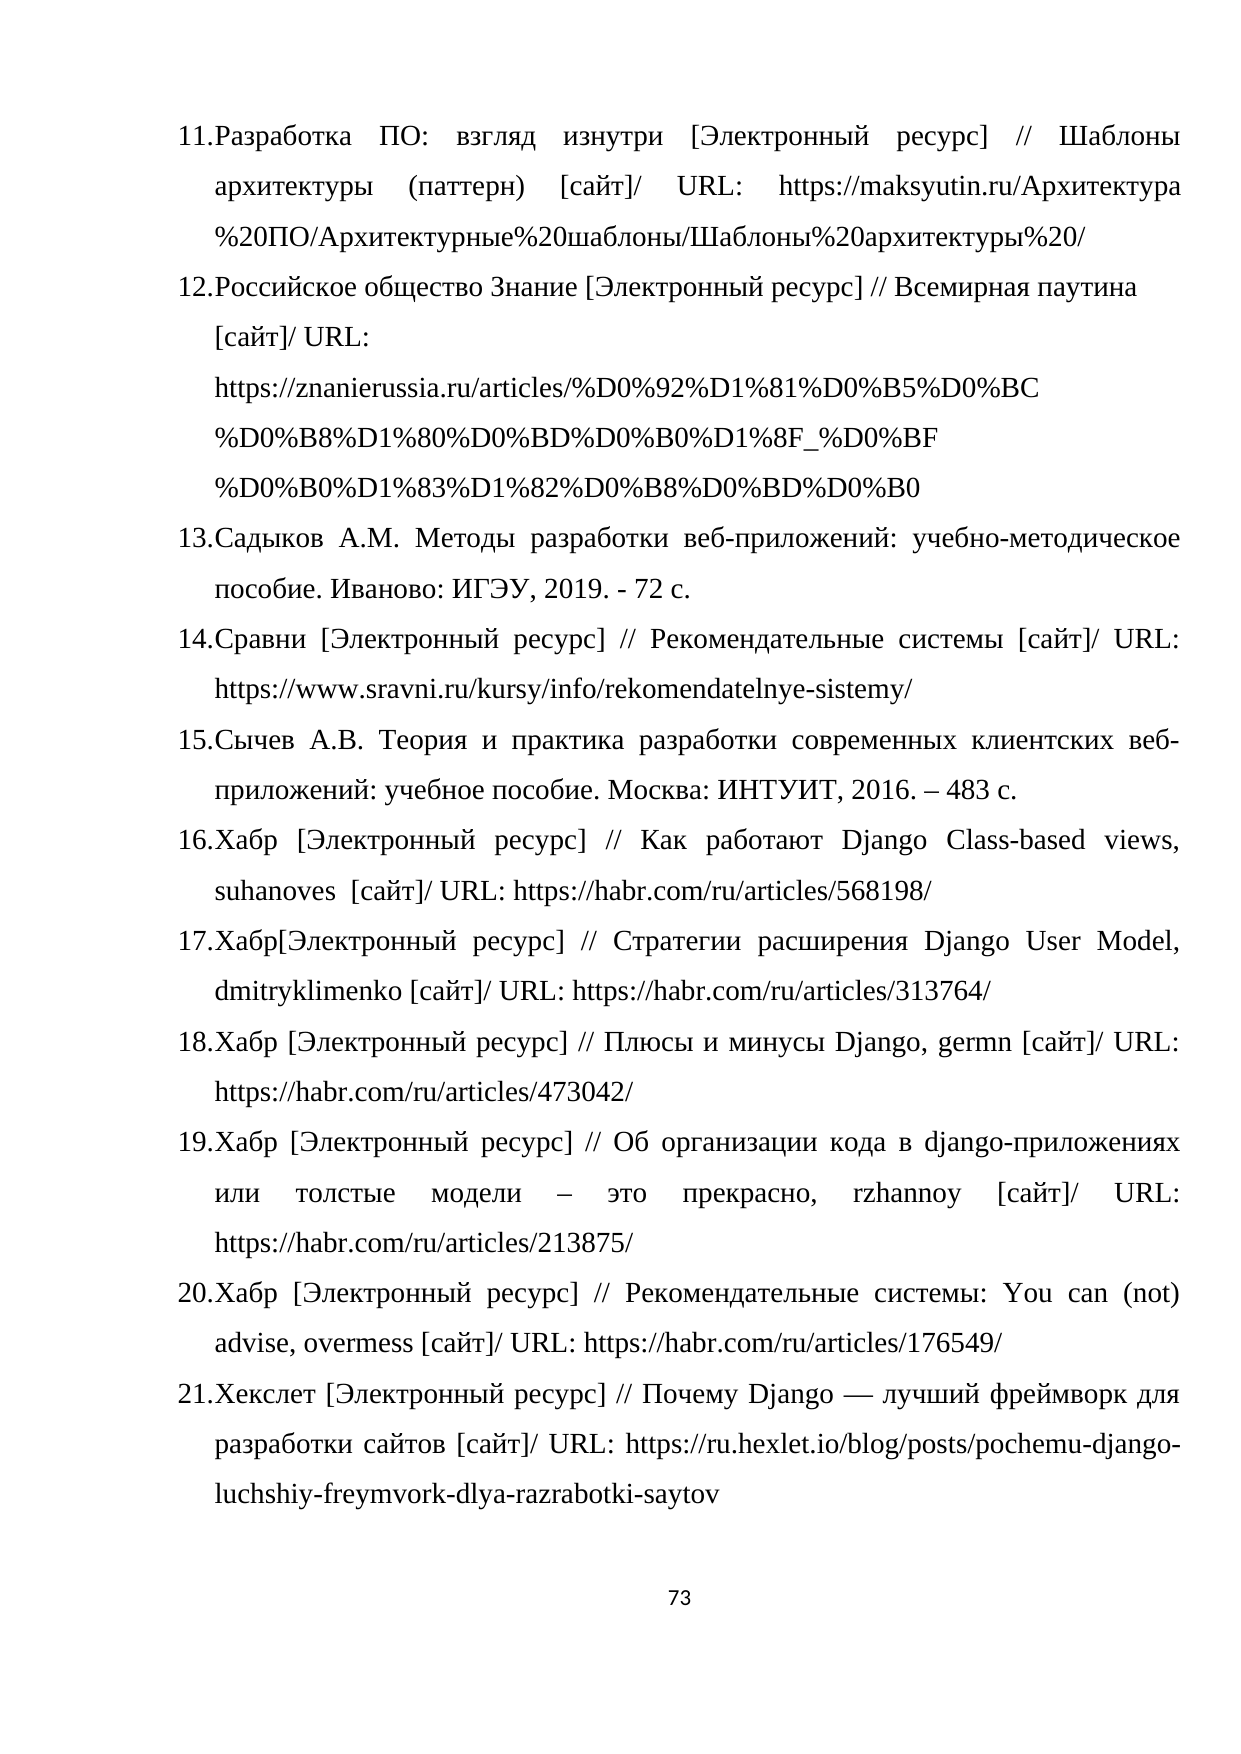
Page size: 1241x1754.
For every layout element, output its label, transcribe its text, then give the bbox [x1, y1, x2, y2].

list Сычев А.В. Теория и практика разработки современных клиентских веб-приложений: учебное пособие. Москва: ИНТУИТ, 2016. – 483 с. [177, 722, 1181, 806]
list Разработка ПО: взгляд изнутри [Электронный ресурс] // Шаблоны архитектуры (паттерн) [сайт]/ URL: https://maksyutin.ru/Архитектура%20ПО/Архитектурные%20шаблоны/Шаблоны%20архитектуры%20/ [177, 118, 1181, 252]
list Российское общество Знание [Электронный ресурс] // Всемирная паутина [сайт]/ URL: https://znanierussia.ru/articles/%D0%92%D1%81%D0%B5%D0%BC%D0%B8%D1%80%D0%BD%D0%B0%D1%8F_%D0%BF%D0%B0%D1%83%D1%82%D0%B8%D0%BD%D0%B0 [177, 269, 1181, 504]
list Хабр[Электронный ресурс] // Стратегии расширения Django User Model, dmitryklimenko [сайт]/ URL: https://habr.com/ru/articles/313764/ [177, 923, 1181, 1007]
list Садыков А.М. Методы разработки веб-приложений: учебно-методическое пособие. Иваново: ИГЭУ, 2019. - 72 с. [177, 521, 1181, 604]
list Хабр [Электронный ресурс] // Как работают Django Class-based views, suhanoves [сайт]/ URL: https://habr.com/ru/articles/568198/ [177, 822, 1181, 906]
list Хабр [Электронный ресурс] // Рекомендательные системы: You can (not) advise, overmess [сайт]/ URL: https://habr.com/ru/articles/176549/ [177, 1275, 1181, 1359]
list Хабр [Электронный ресурс] // Плюсы и минусы Django, germn [сайт]/ URL: https://habr.com/ru/articles/473042/ [177, 1024, 1181, 1108]
list Хекслет [Электронный ресурс] // Почему Django — лучший фреймворк для разработки сайтов [сайт]/ URL: https://ru.hexlet.io/blog/posts/pochemu-django-luchshiy-freymvork-dlya-razrabotki-saytov [177, 1376, 1181, 1510]
list Хабр [Электронный ресурс] // Об организации кода в django-приложениях или толстые модели – это прекрасно, rzhannoy [сайт]/ URL: https://habr.com/ru/articles/213875/ [177, 1124, 1181, 1258]
list Сравни [Электронный ресурс] // Рекомендательные системы [сайт]/ URL: https://www.sravni.ru/kursy/info/rekomendatelnye-sistemy/ [177, 621, 1181, 705]
